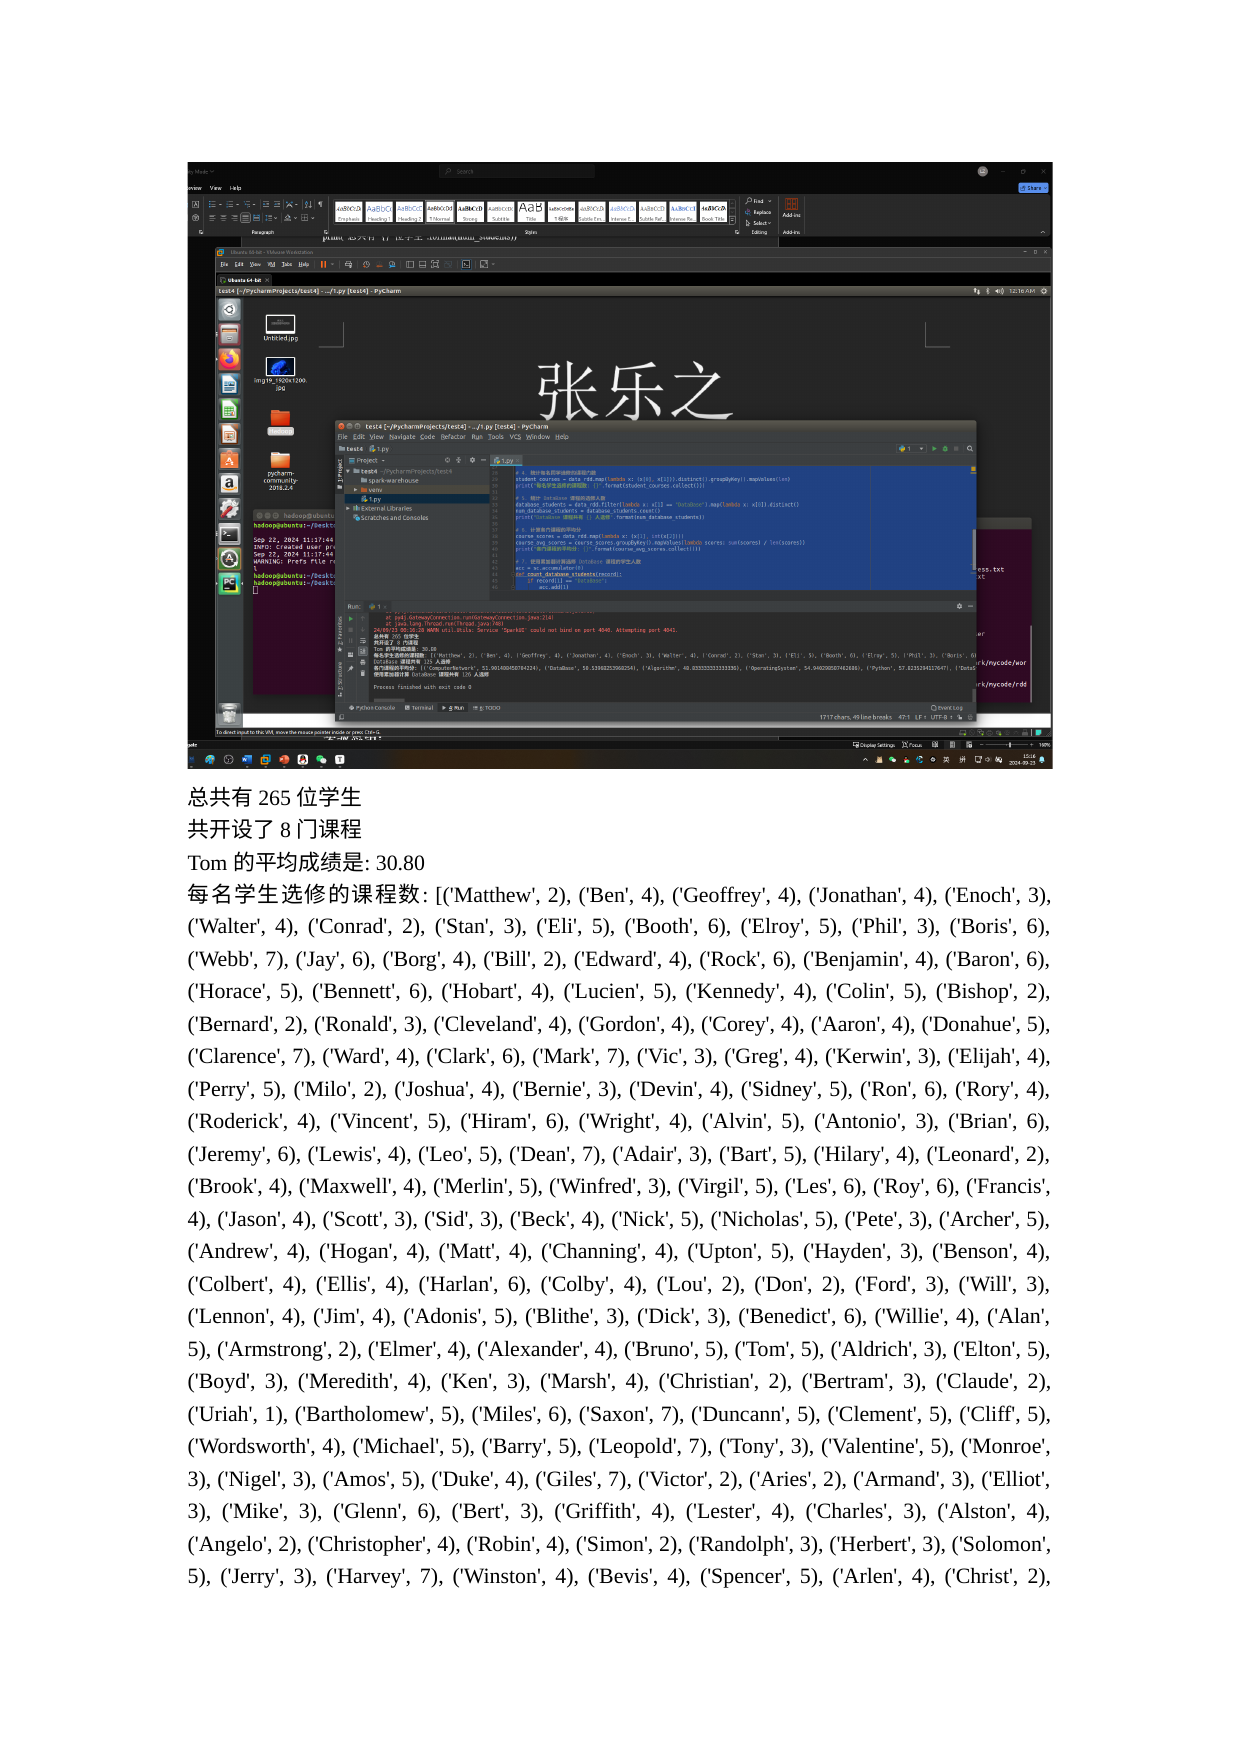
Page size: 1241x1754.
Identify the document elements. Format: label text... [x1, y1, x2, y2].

picture [187, 162, 1053, 769]
text 共开设了 8 门课程 [187, 812, 1053, 844]
text Tom 的平均成绩是: 30.80 [187, 844, 1053, 877]
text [187, 877, 1053, 1592]
text 总共有 265 位学生 [187, 779, 1053, 812]
